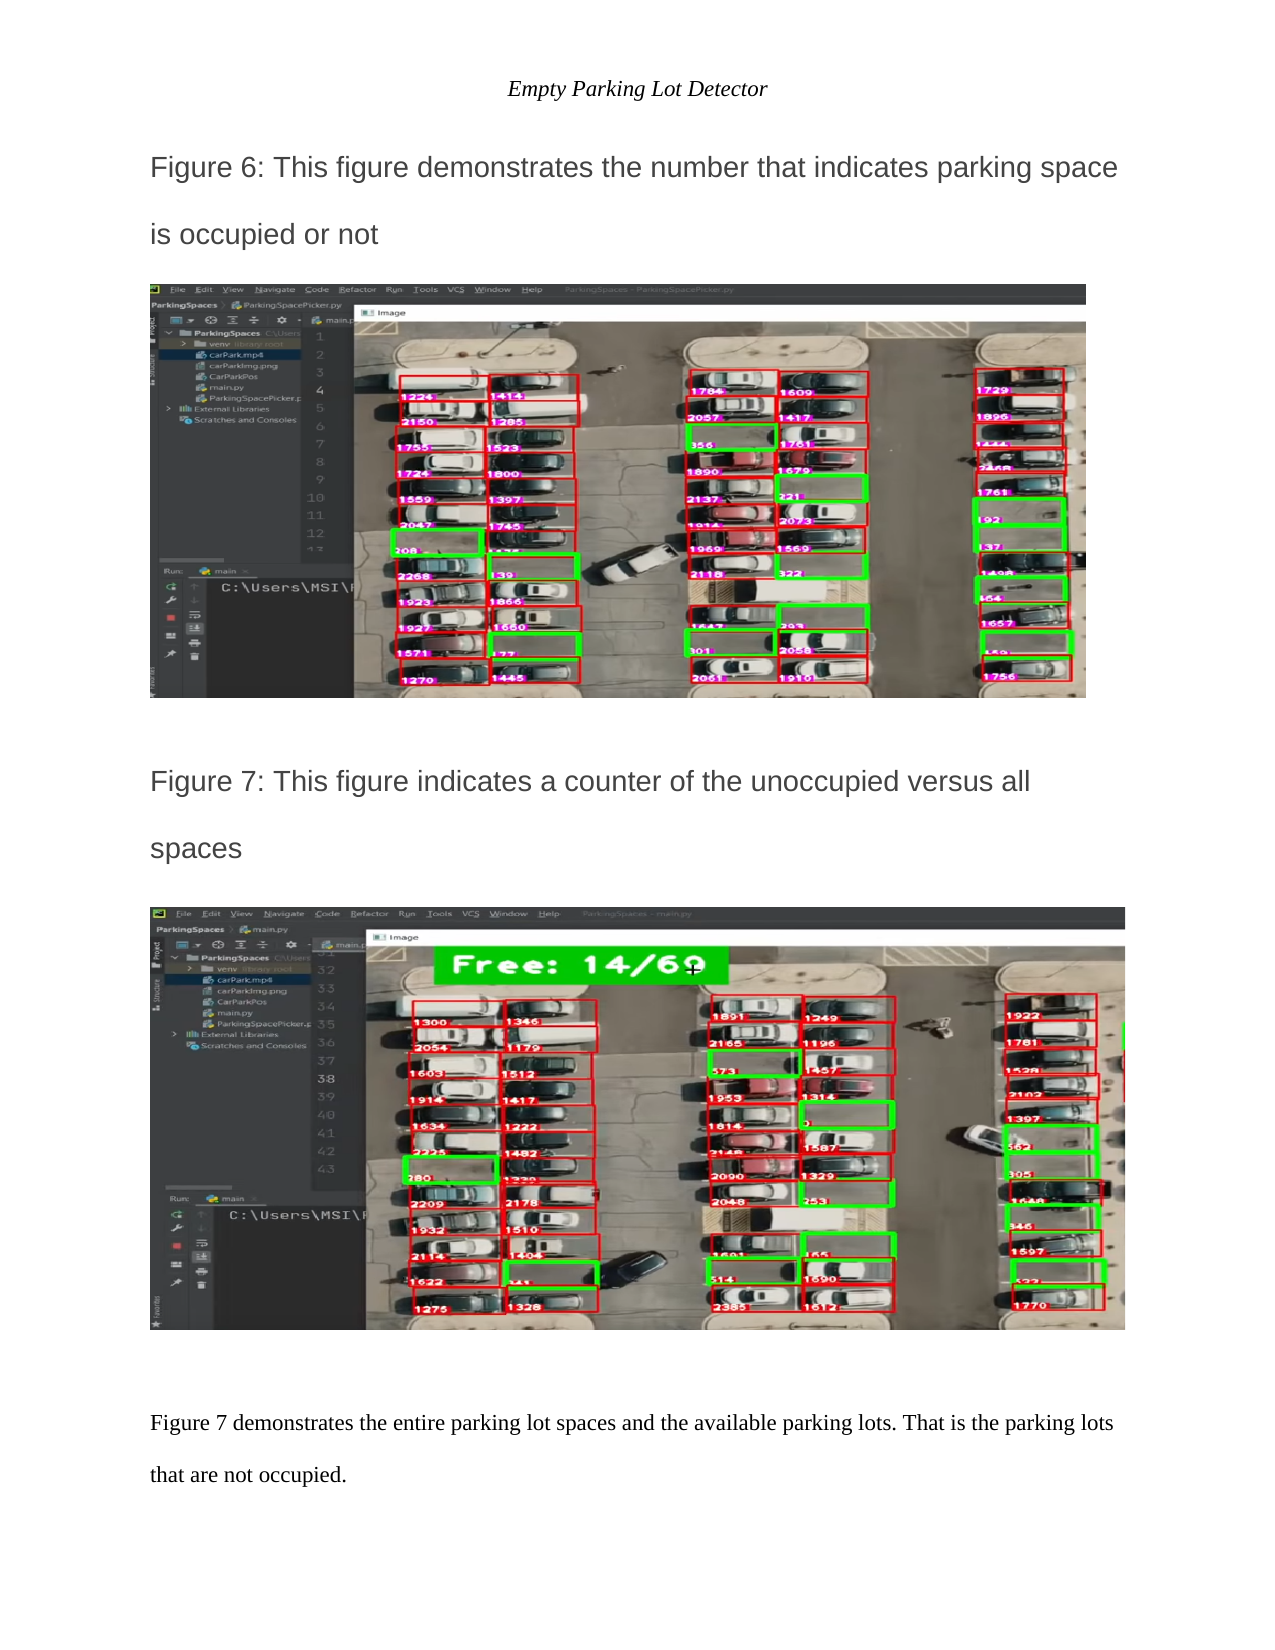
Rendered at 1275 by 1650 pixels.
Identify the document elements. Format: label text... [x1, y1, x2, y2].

picture [150, 284, 1086, 698]
subtitle Figure 7: This figure indicates a counter of the unoccupied versus all spaces [150, 764, 1125, 865]
picture [150, 907, 1125, 1330]
text Figure 7 demonstrates the entire parking lot spaces and the available parking lots. That is the parking lots that are not occupied. [150, 1409, 1125, 1488]
